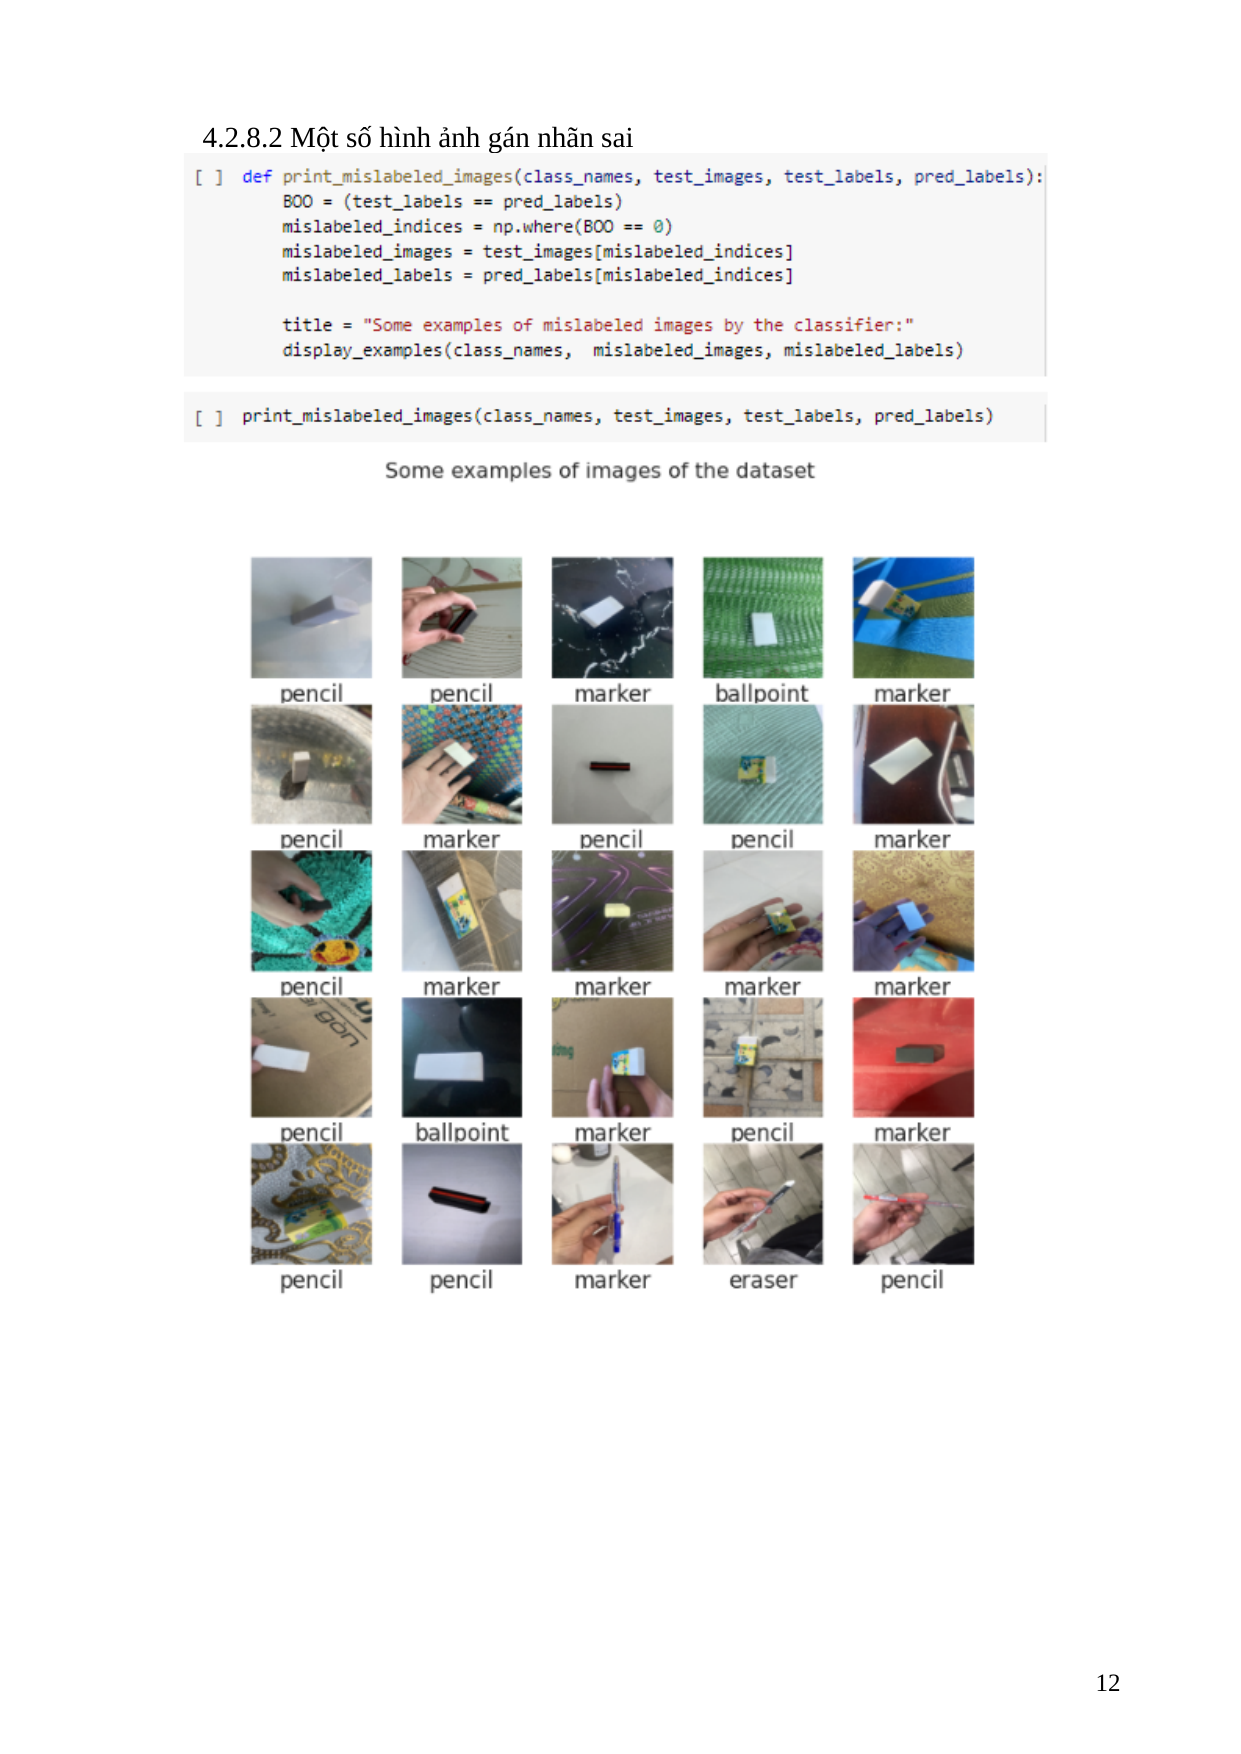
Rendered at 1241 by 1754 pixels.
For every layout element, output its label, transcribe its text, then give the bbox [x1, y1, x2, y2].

picture [183, 153, 1048, 1323]
text 4.2.8.2 Một số hình ảnh gán nhãn sai [202, 120, 1120, 153]
